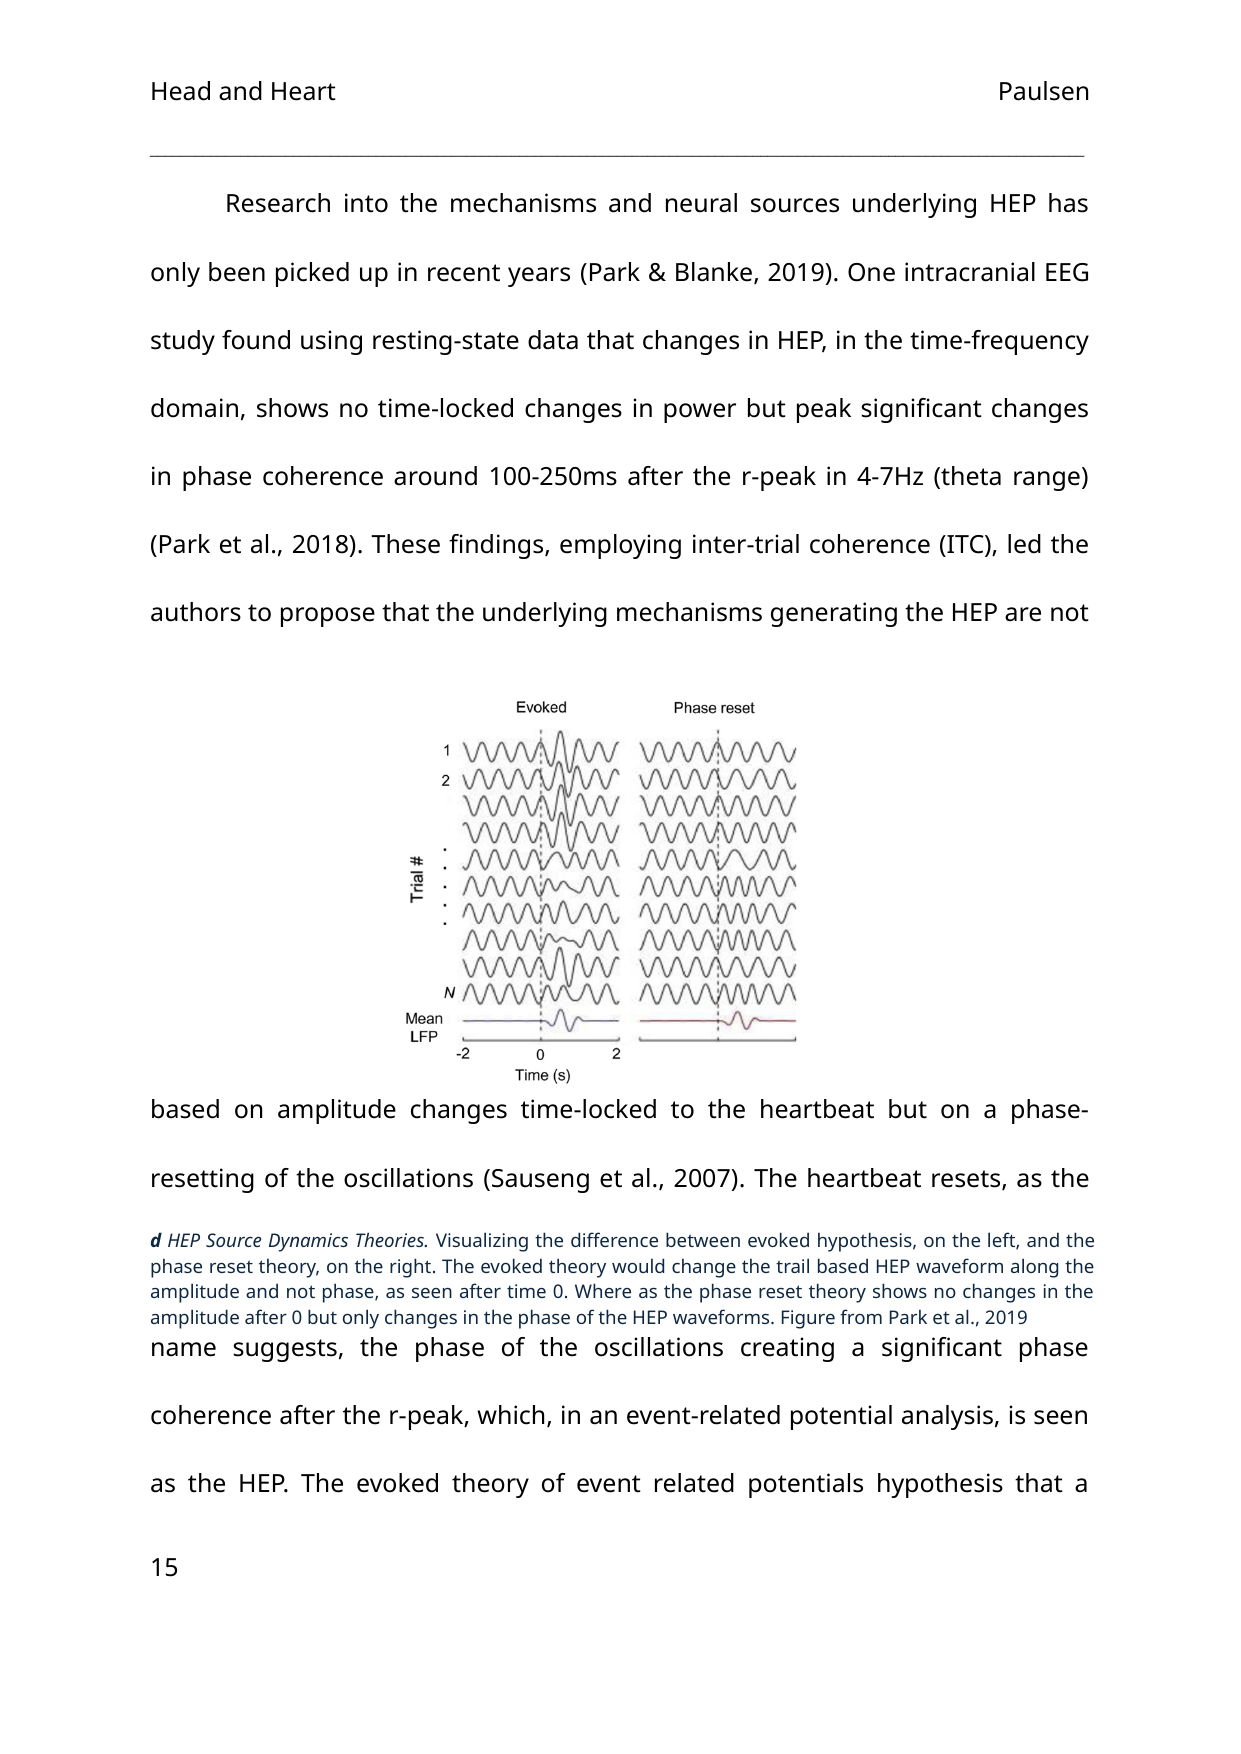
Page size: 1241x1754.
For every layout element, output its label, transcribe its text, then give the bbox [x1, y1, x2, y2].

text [150, 1330, 1090, 1500]
picture [385, 678, 834, 1092]
